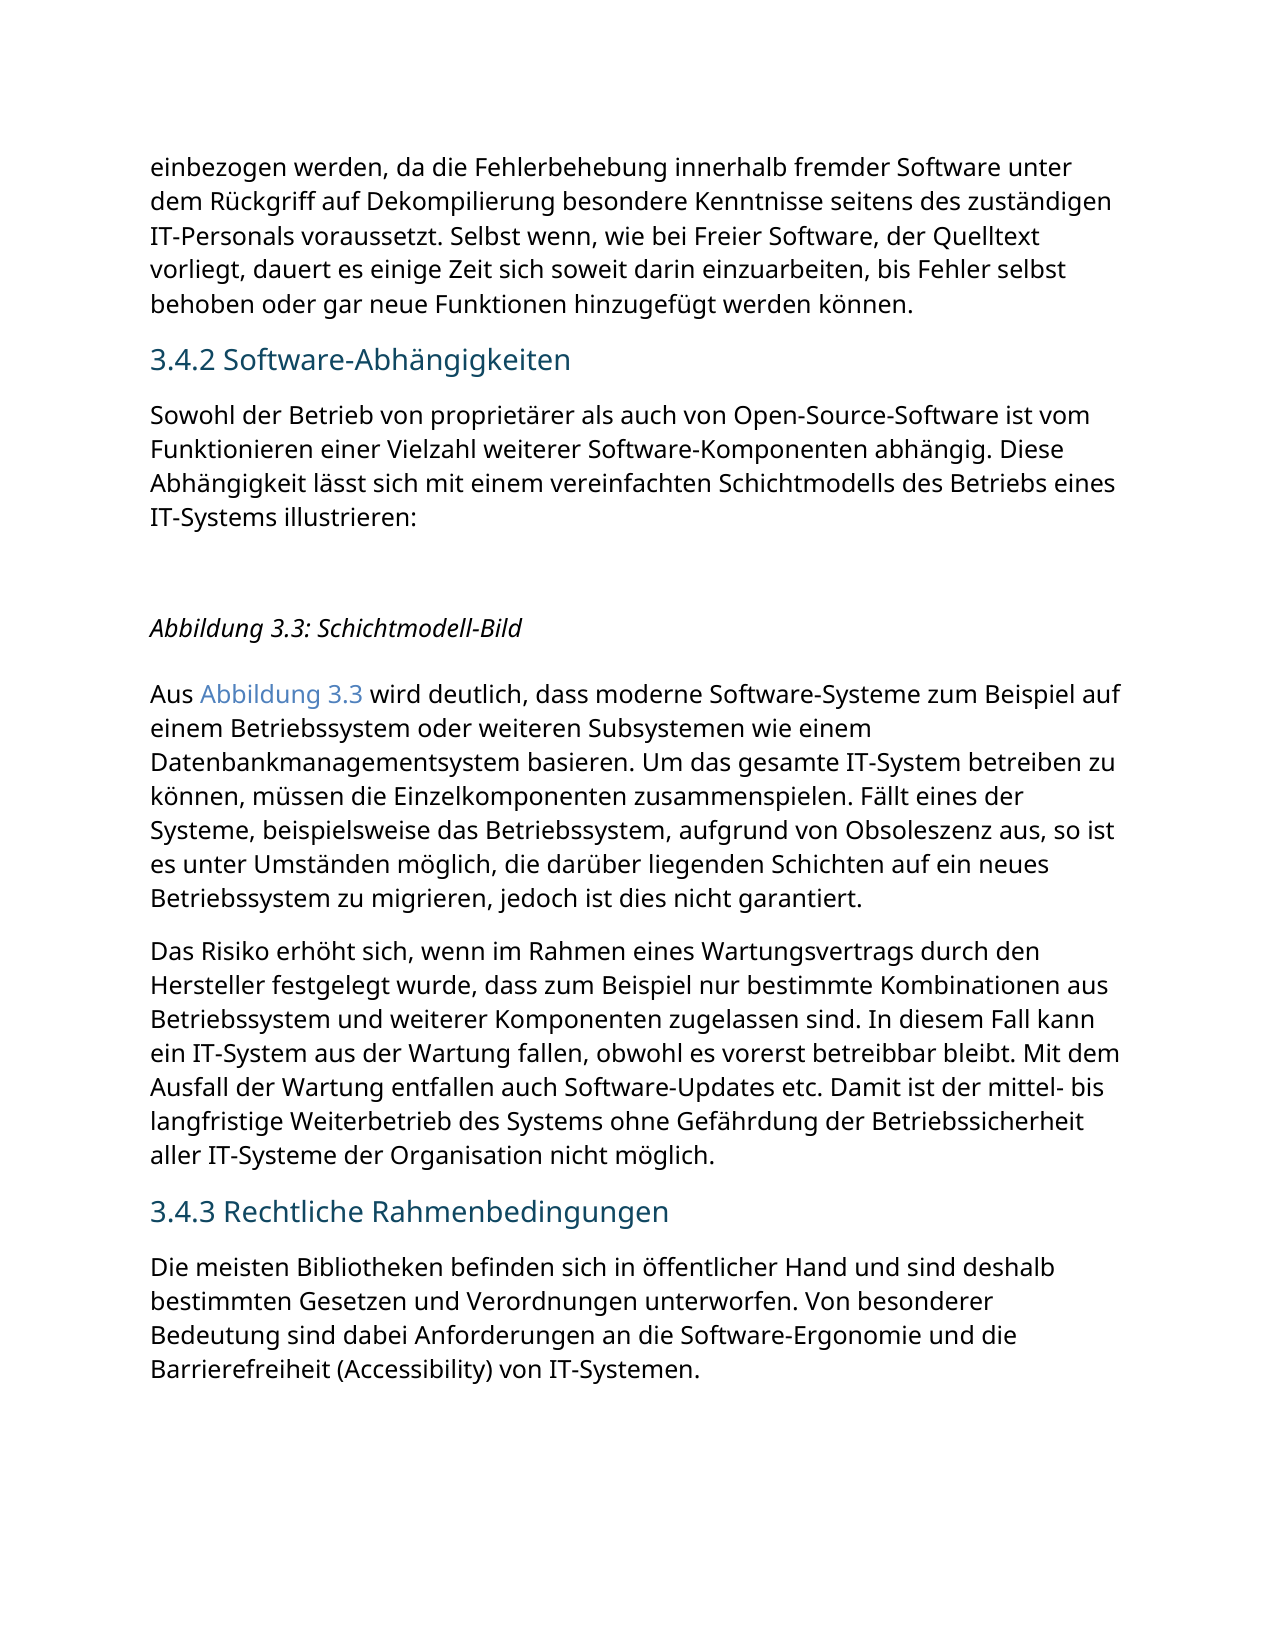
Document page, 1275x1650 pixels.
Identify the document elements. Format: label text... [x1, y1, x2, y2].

text Aus Abbildung 3.3 wird deutlich, dass moderne Software-Systeme zum Beispiel auf einem Betriebssystem oder weiteren Subsystemen wie einem Datenbankmanagementsystem basieren. Um das gesamte IT-System betreiben zu können, müssen die Einzelkomponenten zusammenspielen. Fällt eines der Systeme, beispielsweise das Betriebssystem, aufgrund von Obsoleszenz aus, so ist es unter Umständen möglich, die darüber liegenden Schichten auf ein neues Betriebssystem zu migrieren, jedoch ist dies nicht garantiert. [150, 676, 1125, 915]
text Das Risiko erhöht sich, wenn im Rahmen eines Wartungsvertrags durch den Hersteller festgelegt wurde, dass zum Beispiel nur bestimmte Kombinationen aus Betriebssystem und weiterer Komponenten zugelassen sind. In diesem Fall kann ein IT-System aus der Wartung fallen, obwohl es vorerst betreibbar bleibt. Mit dem Ausfall der Wartung entfallen auch Software-Updates etc. Damit ist der mittel- bis langfristige Weiterbetrieb des Systems ohne Gefährdung der Betriebssicherheit aller IT-Systeme der Organisation nicht möglich. [150, 934, 1125, 1172]
text Die meisten Bibliotheken befinden sich in öffentlicher Hand und sind deshalb bestimmten Gesetzen und Verordnungen unterworfen. Von besonderer Bedeutung sind dabei Anforderungen an die Software-Ergonomie und die Barrierefreiheit (Accessibility) von IT-Systemen. [150, 1249, 1125, 1386]
table_header Abbildung 3.3: Schichtmodell-Bild [139, 553, 1114, 658]
text Sowohl der Betrieb von proprietärer als auch von Open-Source-Software ist vom Funktionieren einer Vielzahl weiterer Software-Komponenten abhängig. Diese Abhängigkeit lässt sich mit einem vereinfachten Schichtmodells des Betriebs eines IT-Systems illustrieren: [150, 397, 1125, 534]
subtitle 3.4.2 Software-Abhängigkeiten [150, 339, 1125, 379]
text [150, 150, 1125, 320]
subtitle 3.4.3 Rechtliche Rahmenbedingungen [150, 1191, 1125, 1231]
